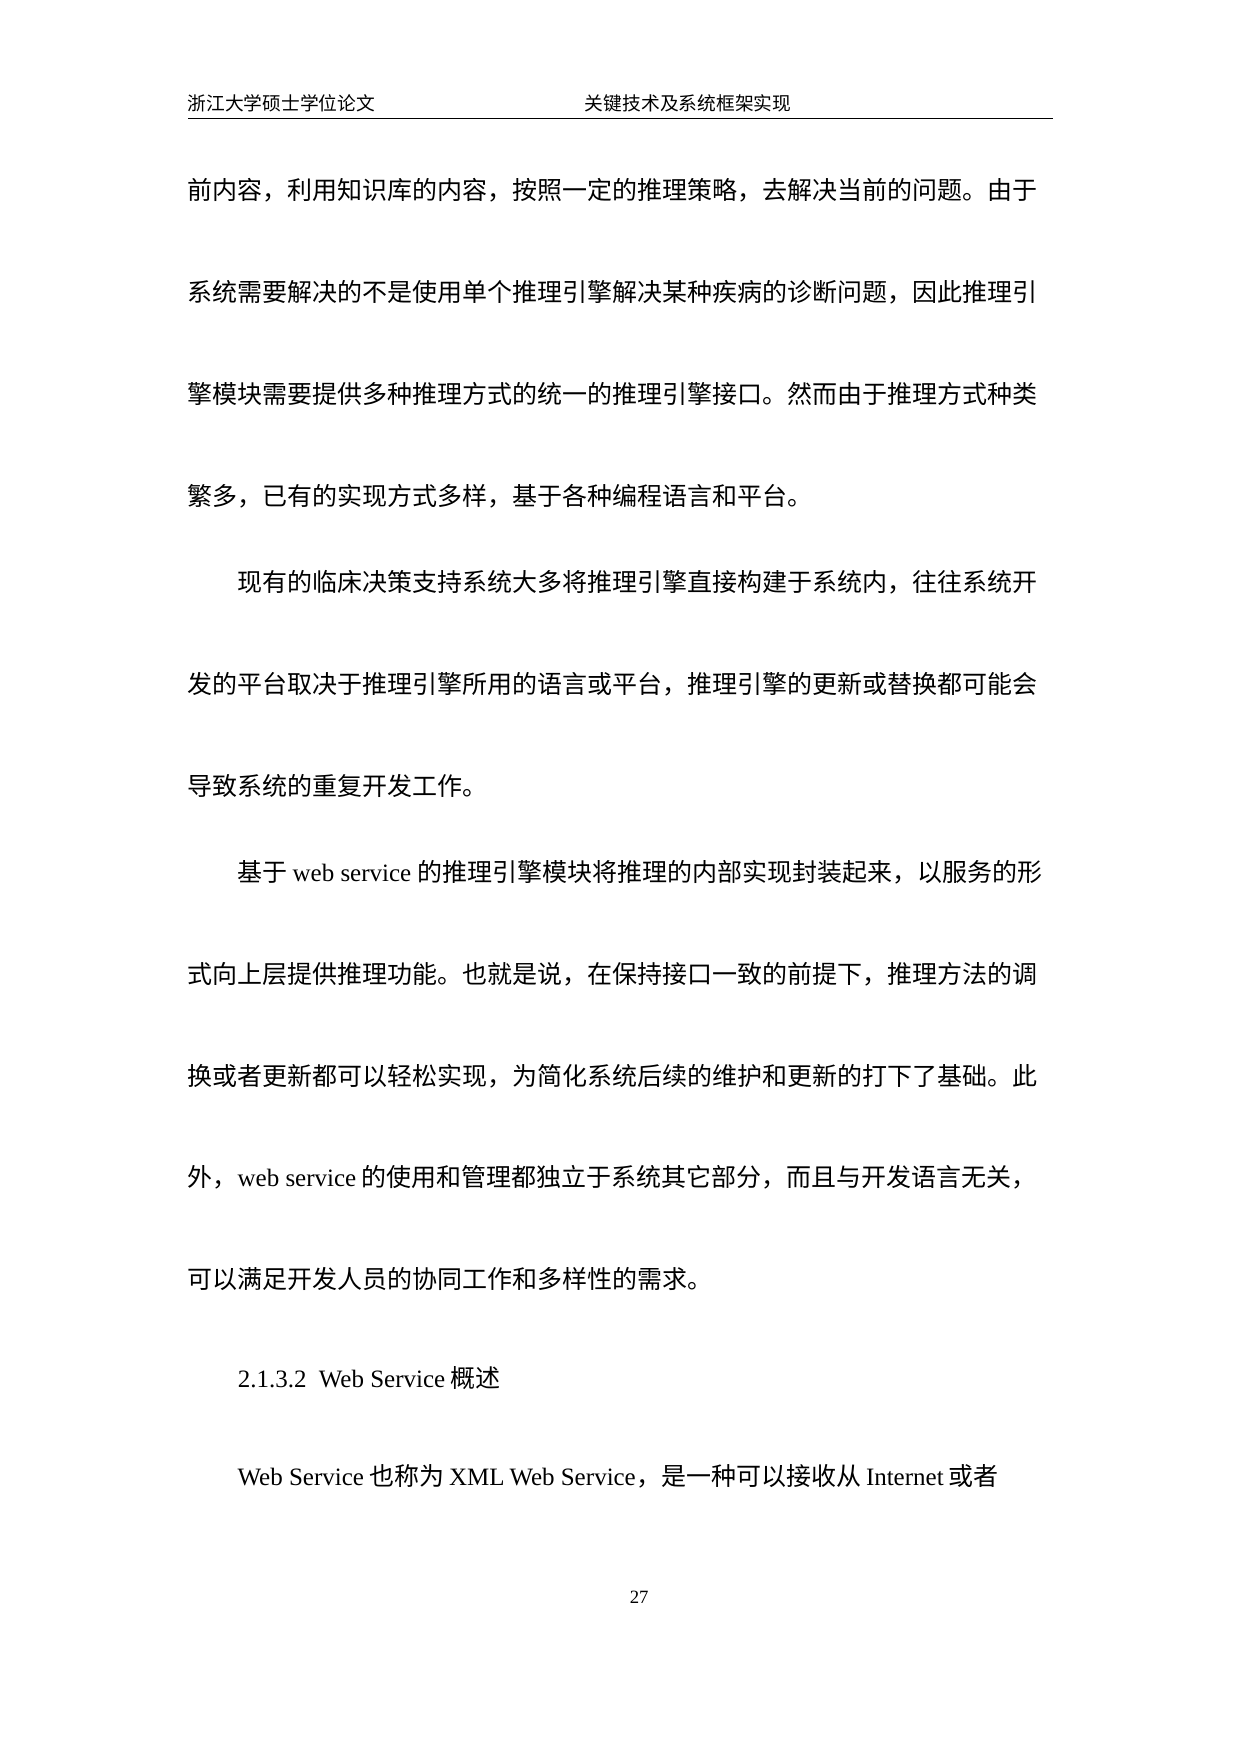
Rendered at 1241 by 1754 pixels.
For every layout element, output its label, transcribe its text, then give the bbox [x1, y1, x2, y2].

subtitle Web Service概述 [187, 1342, 1053, 1410]
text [187, 1441, 1053, 1509]
text 现有的临床决策支持系统大多将推理引擎直接构建于系统内，往往系统开发的平台取决于推理引擎所用的语言或平台，推理引擎的更新或替换都可能会导致系统的重复开发工作。 [187, 547, 1053, 818]
text 基于web service 的推理引擎模块将推理的内部实现封装起来，以服务的形式向上层提供推理功能。也就是说，在保持接口一致的前提下，推理方法的调换或者更新都可以轻松实现，为简化系统后续的维护和更新的打下了基础。此外，web service的使用和管理都独立于系统其它部分，而且与开发语言无关，可以满足开发人员的协同工作和多样性的需求。 [187, 836, 1053, 1312]
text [187, 155, 1053, 528]
